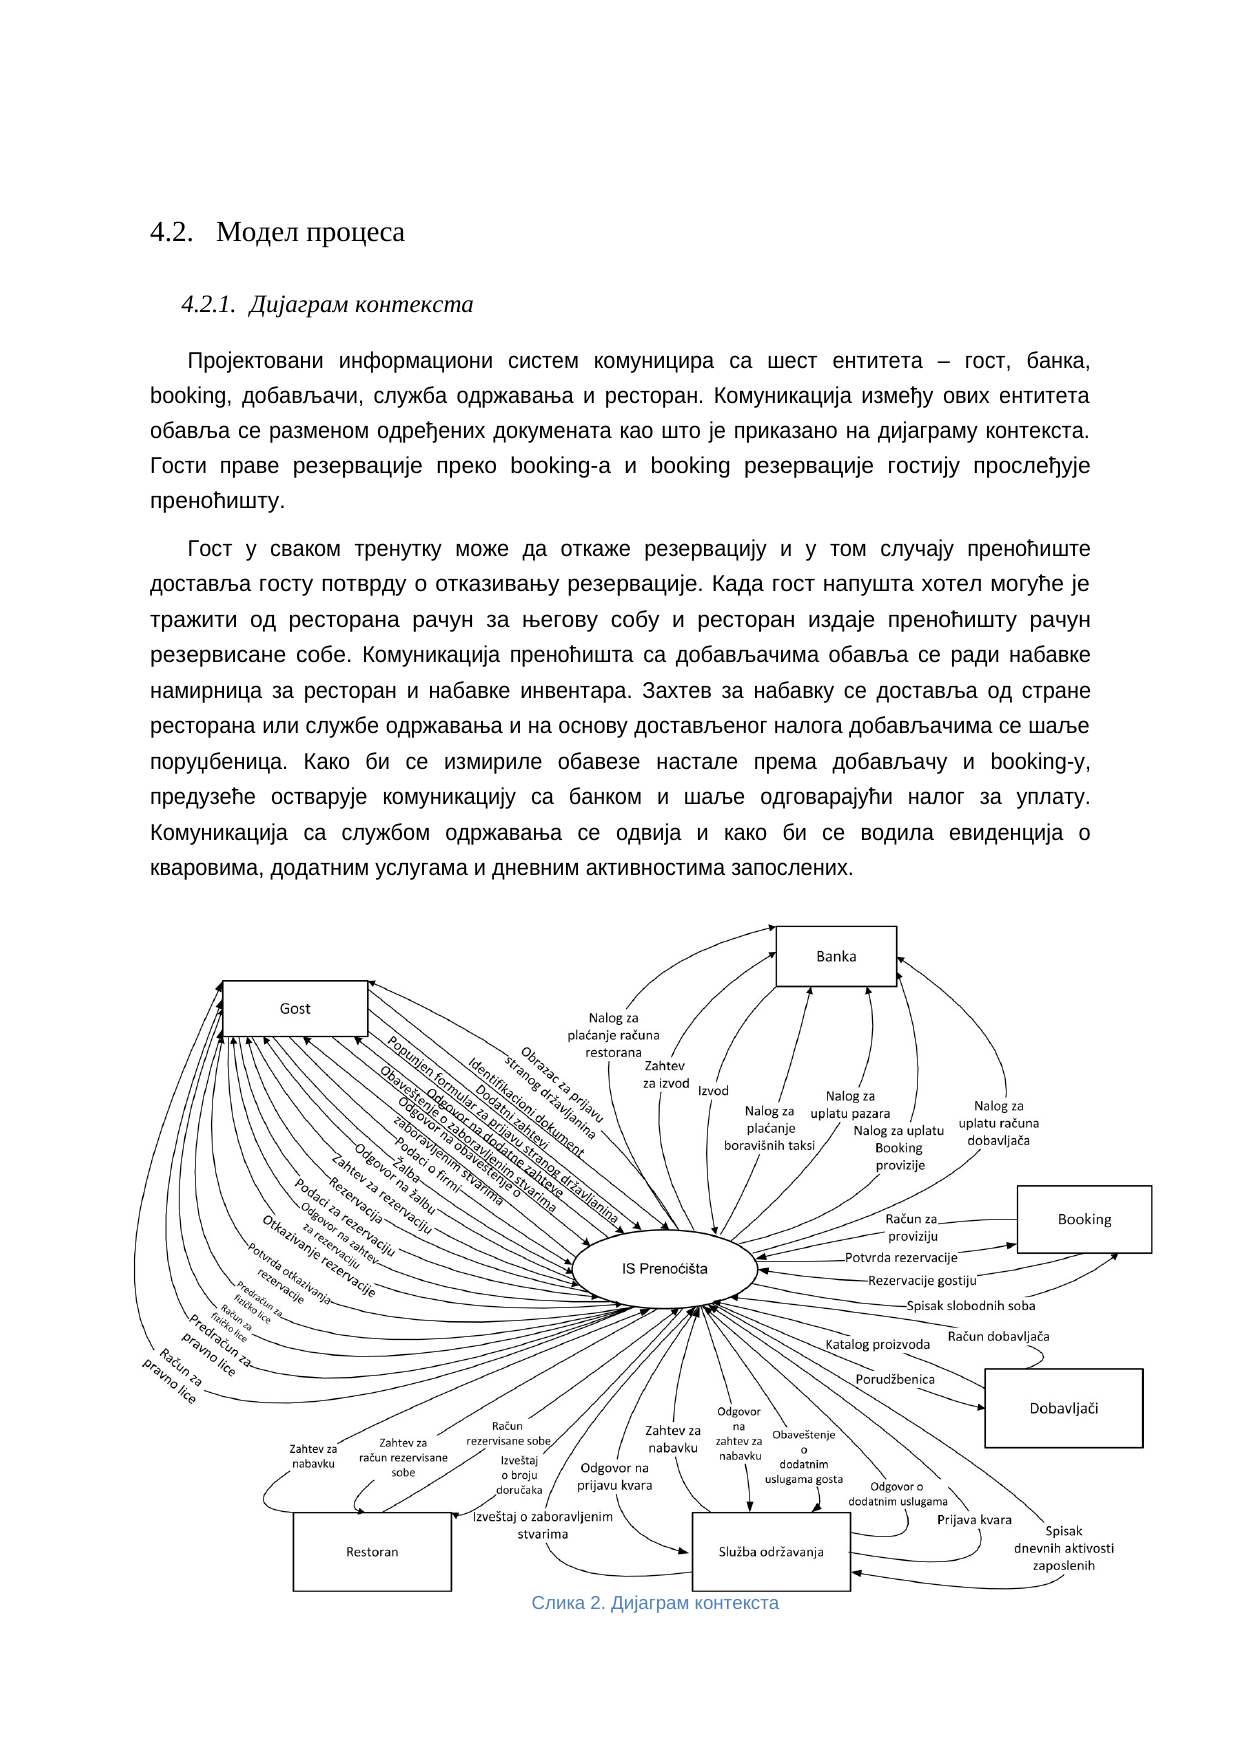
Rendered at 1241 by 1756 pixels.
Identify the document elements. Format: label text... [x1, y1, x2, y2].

text Гост у сваком тренутку може да откаже резервацију и у том случају преноћиште доставља госту потврду о отказивању резервације. Када гост напушта хотел могуће је тражити од ресторана рачун за његову собу и ресторан издаје преноћишту рачун резервисане собе. Комуникација преноћишта са добављачима обавља се ради набавке намирница за ресторан и набавке инвентара. Захтев за набавку се доставља од стране ресторана или службе одржавања и на основу достављеног налога добављачима се шаље поруџбеница. Како би се измириле обавезе настале према добављачу и booking-у, предузеће остварује комуникацију са банком и шаље одговарајући налог за уплату. Комуникација са службом одржавања се одвија и како би се водила евиденција о кваровима, додатним услугама и дневним активностима запослених. [150, 534, 1091, 881]
picture [133, 924, 1153, 1592]
subtitle Дијаграм контекста [181, 289, 1155, 318]
subtitle Модел процеса [150, 214, 1155, 247]
text Пројектовани информациони систем комуницира са шест ентитета – гост, банка, booking, добављачи, служба одржавања и ресторан. Комуникација између ових ентитета обавља се разменом одређених докумената као што је приказано на дијаграму контекста. Гости праве резервације преко booking-a и booking резервације гостију прослеђује преноћишту. [150, 347, 1091, 513]
